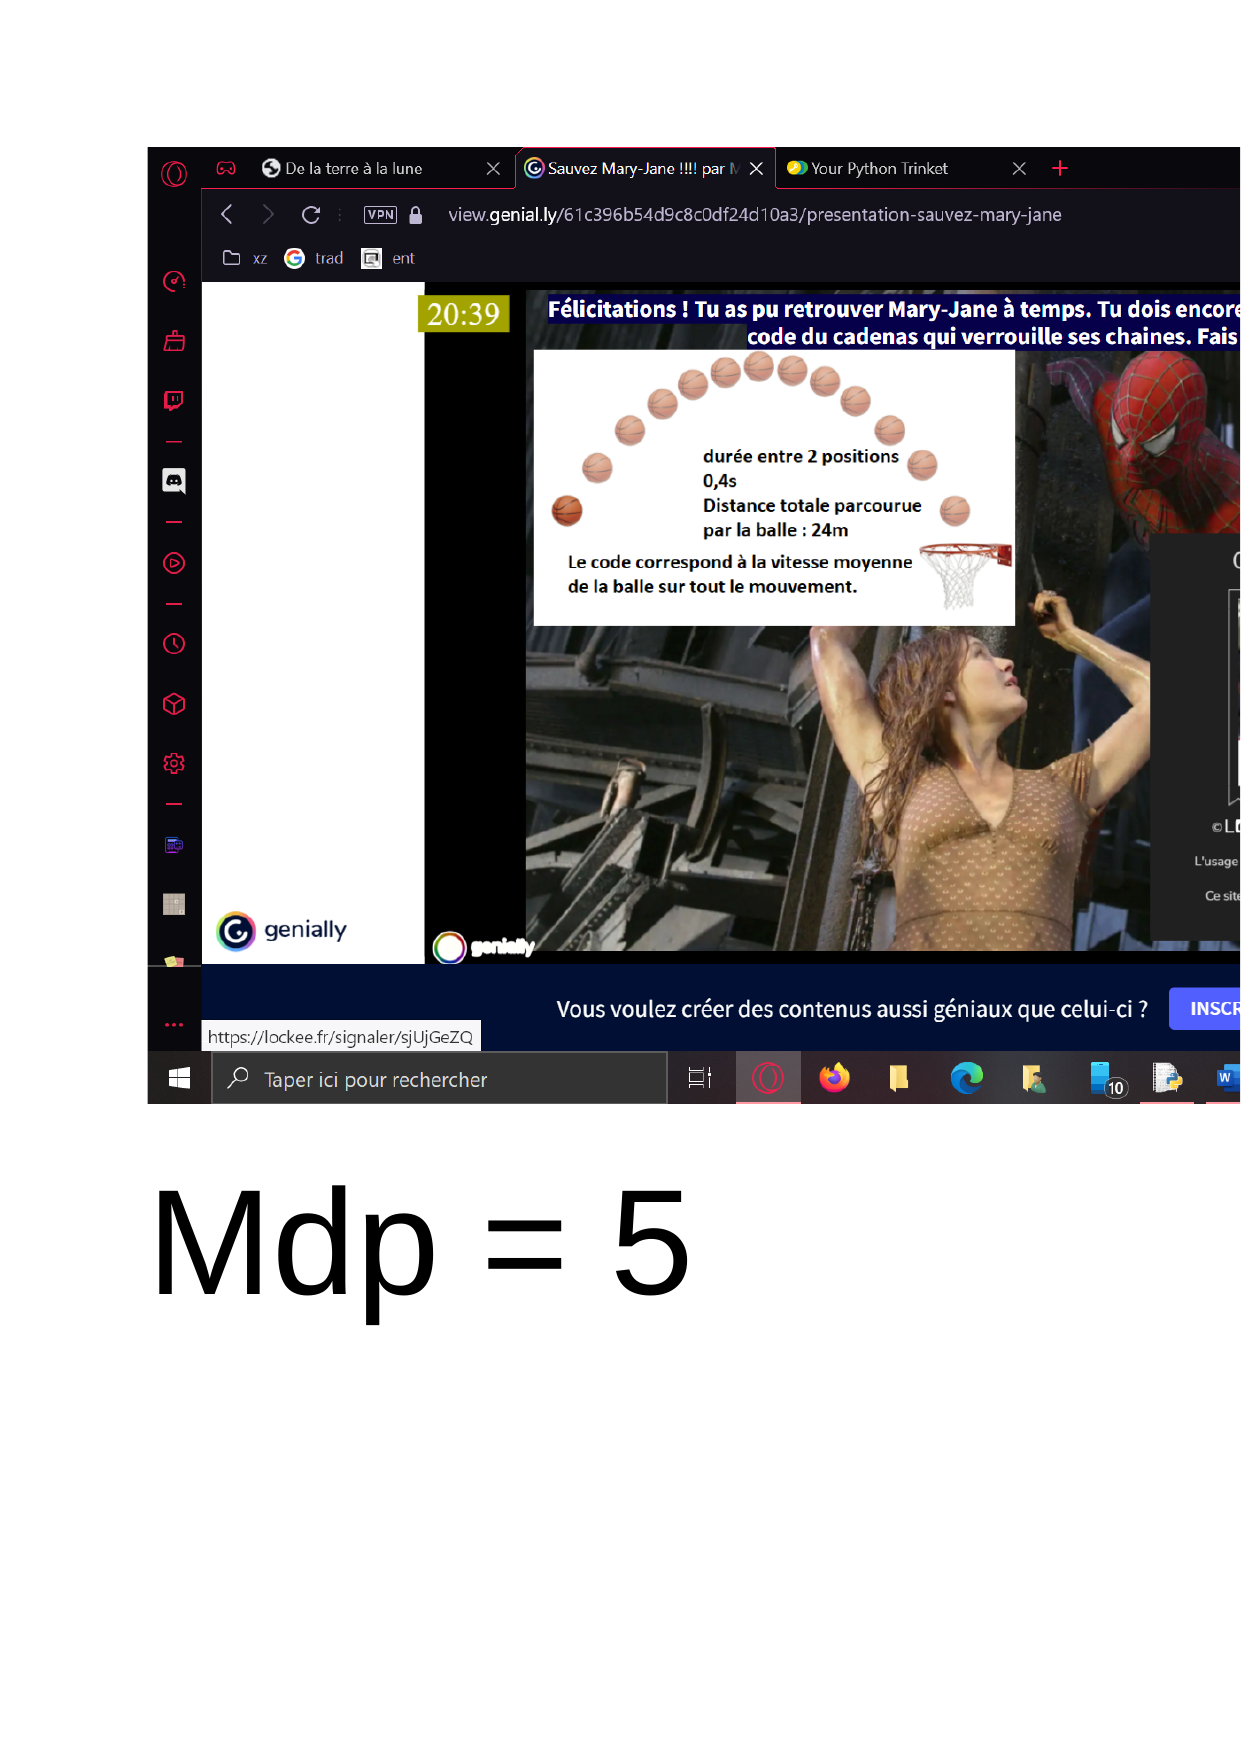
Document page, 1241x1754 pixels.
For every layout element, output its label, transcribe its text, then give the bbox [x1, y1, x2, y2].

picture [147, 147, 1241, 1104]
text Mdp = 5 [148, 1153, 1093, 1326]
